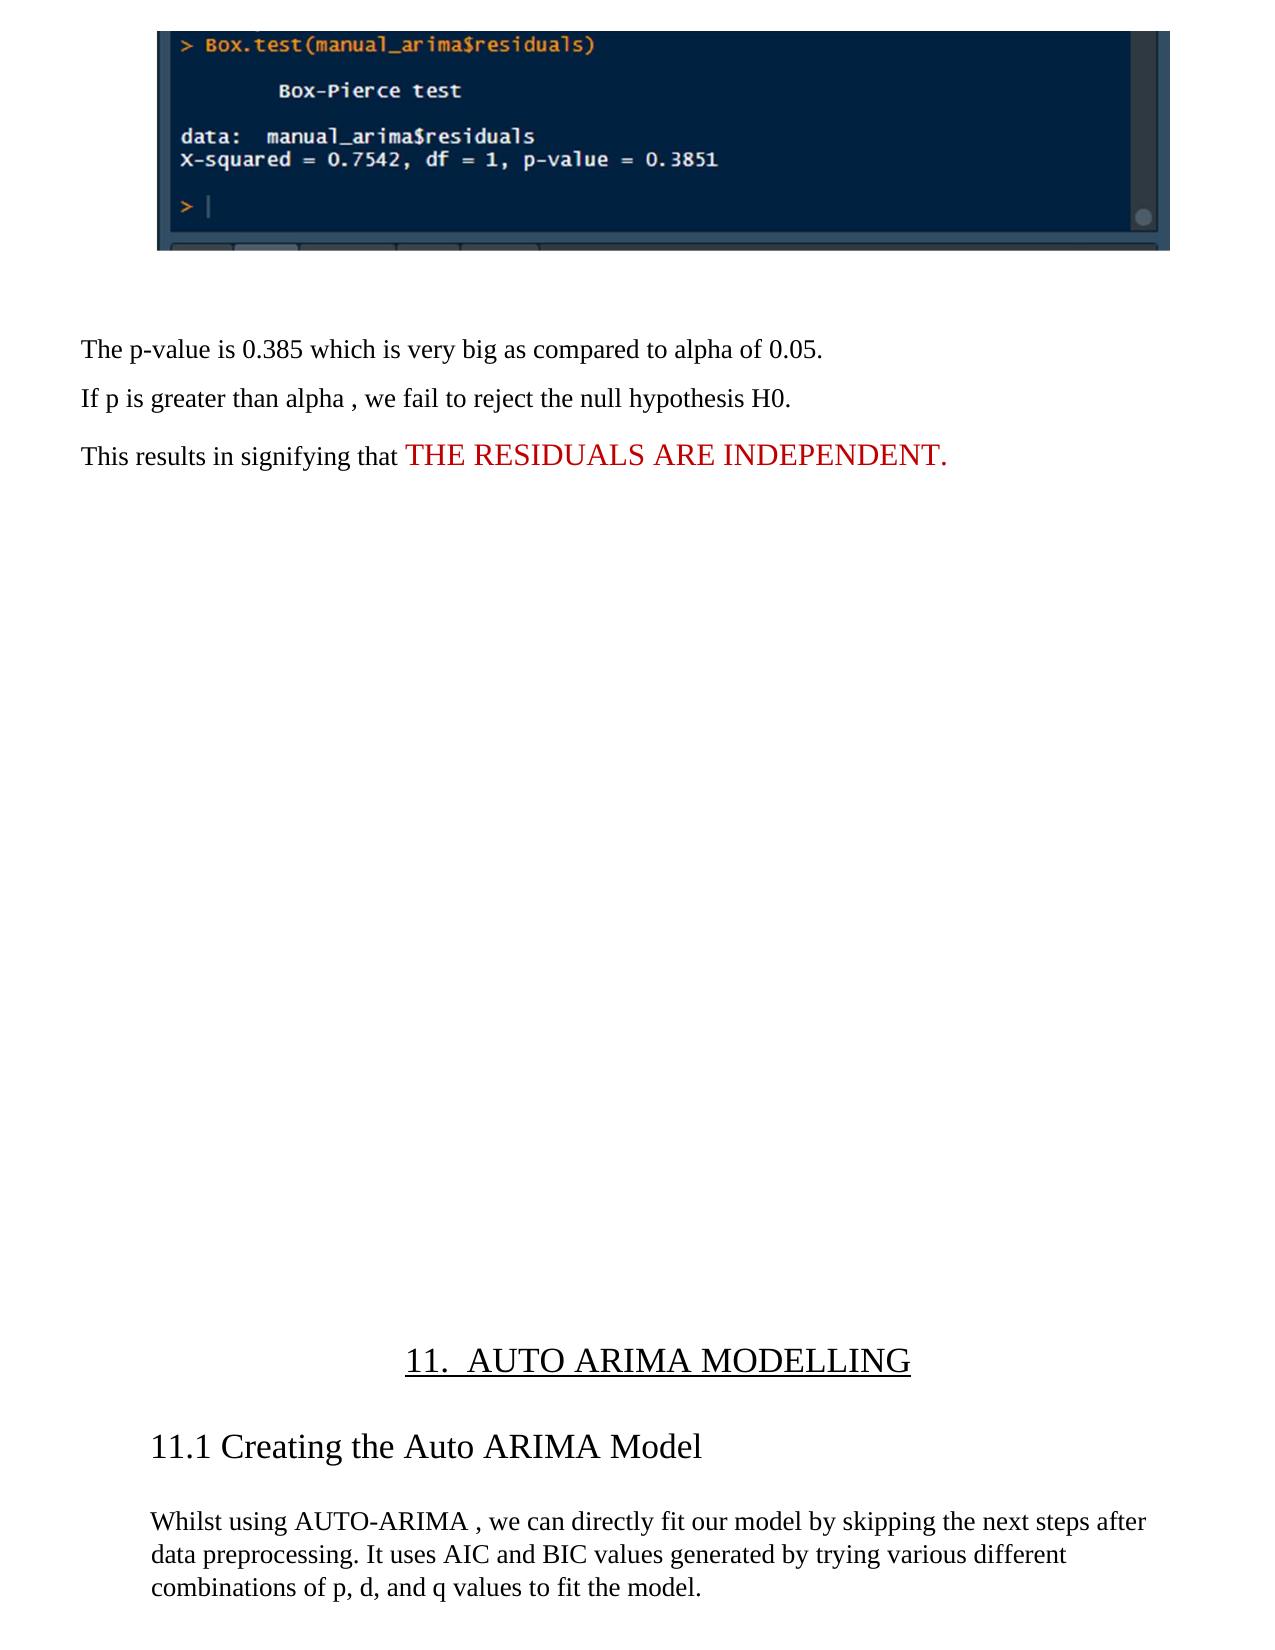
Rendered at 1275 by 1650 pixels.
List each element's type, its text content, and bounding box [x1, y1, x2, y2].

text This results in signifying that THE RESIDUALS ARE INDEPENDENT. [81, 436, 1164, 472]
text Whilst using AUTO-ARIMA , we can directly fit our model by skipping the next steps after data preprocessing. It uses AIC and BIC values generated by trying various different combinations of p, d, and q values to fit the model. [150, 1504, 1164, 1602]
text The p-value is 0.385 which is very big as compared to alpha of 0.05. [81, 333, 1164, 364]
subtitle 11.1 Creating the Auto ARIMA Model [150, 1426, 1202, 1466]
subtitle 11. AUTO ARIMA MODELLING [122, 1339, 1193, 1380]
text If p is greater than alpha , we fail to reject the null hypothesis H0. [81, 382, 1164, 413]
picture [156, 31, 1170, 251]
